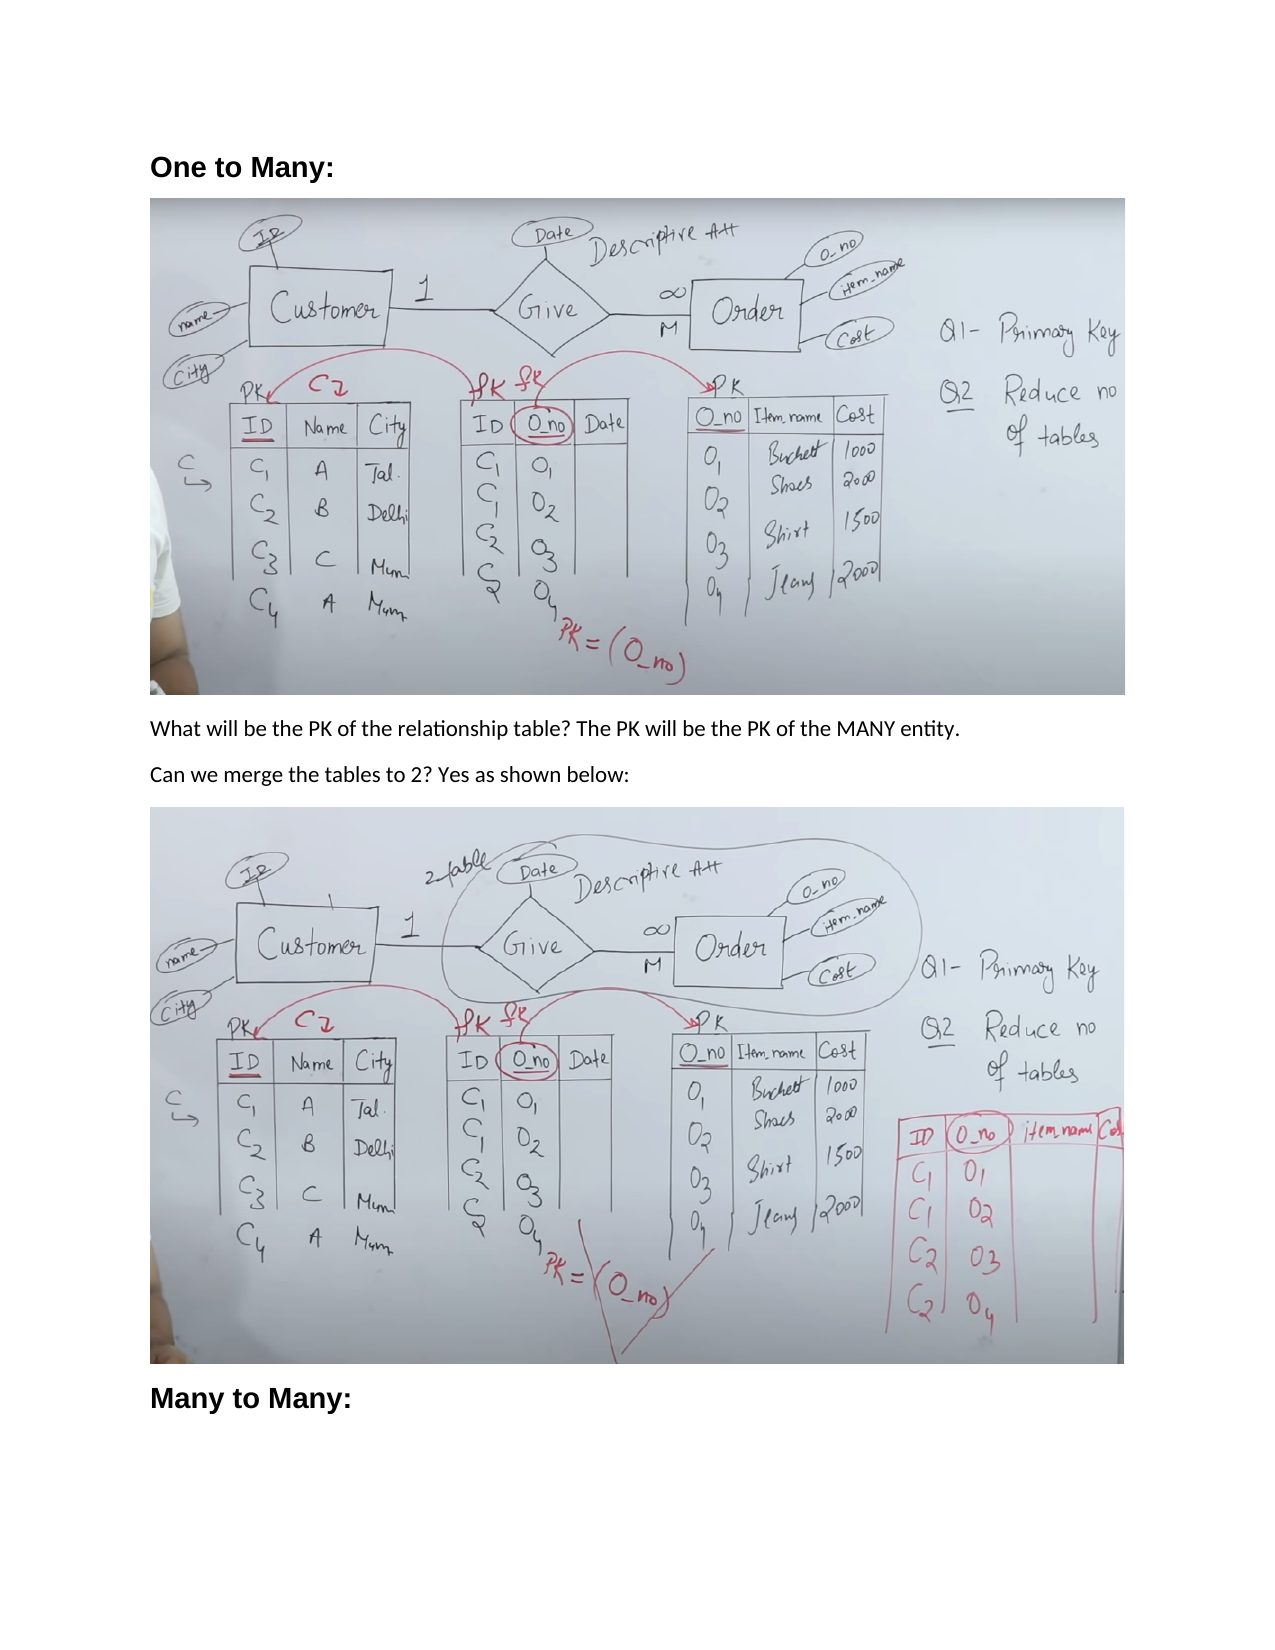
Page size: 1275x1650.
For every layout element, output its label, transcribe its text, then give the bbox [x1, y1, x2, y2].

subtitle Many to Many: [150, 1381, 1125, 1414]
picture [150, 807, 1125, 1364]
picture [150, 198, 1125, 695]
text Can we merge the tables to 2? Yes as shown below: [150, 761, 1125, 788]
text What will be the PK of the relationship table? The PK will be the PK of the MANY entity. [150, 714, 1125, 742]
subtitle One to Many: [150, 150, 1125, 183]
